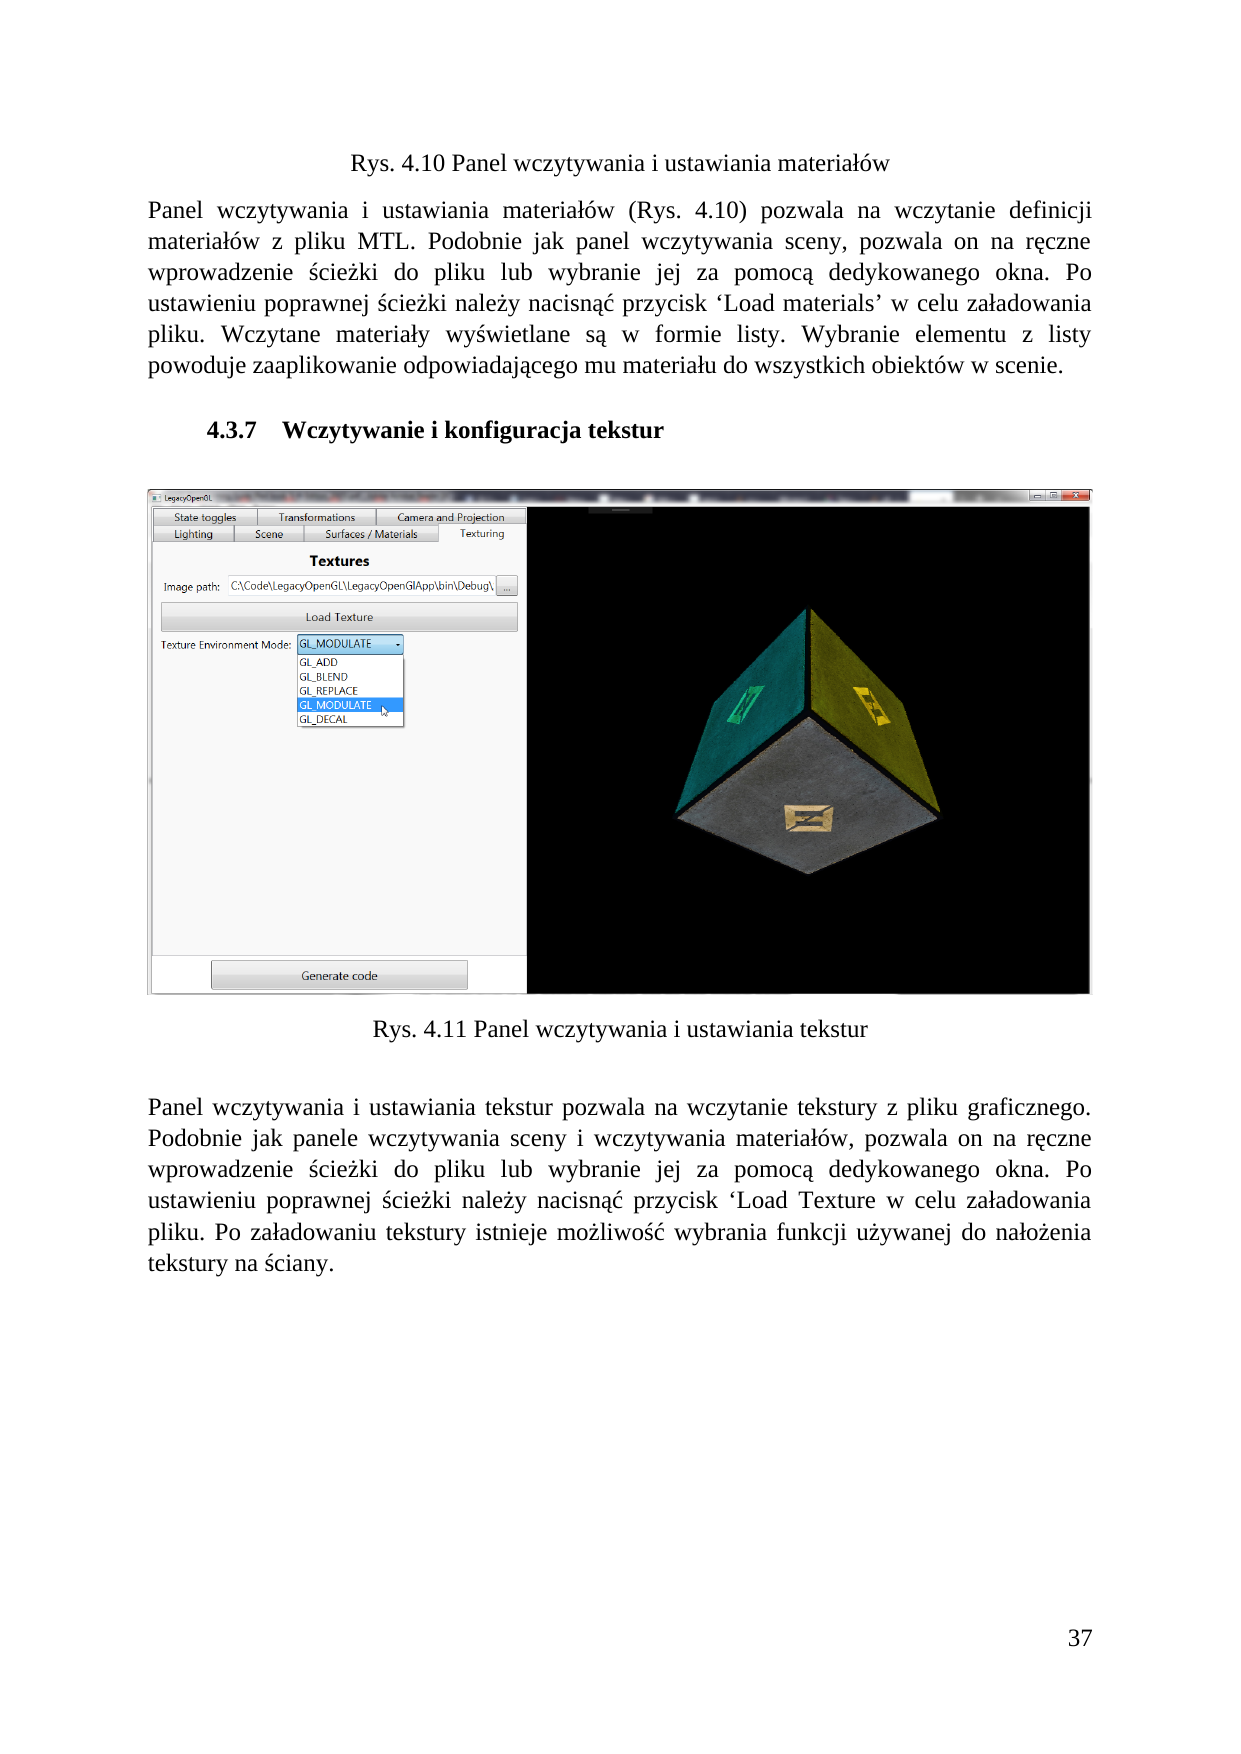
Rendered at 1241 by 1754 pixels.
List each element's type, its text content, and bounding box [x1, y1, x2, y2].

text Panel wczytywania i ustawiania tekstur pozwala na wczytanie tekstury z pliku graficznego. Podobnie jak panele wczytywania sceny i wczytywania materiałów, pozwala on na ręczne wprowadzenie ścieżki do pliku lub wybranie jej za pomocą dedykowanego okna. Po ustawieniu poprawnej ścieżki należy nacisnąć przycisk ‘Load Texture w celu załadowania pliku. Po załadowaniu tekstury istnieje możliwość wybrania funkcji używanej do nałożenia tekstury na ściany. [148, 1061, 1093, 1276]
picture [147, 489, 1093, 995]
text Panel wczytywania i ustawiania materiałów (Rys. 4.10) pozwala na wczytanie definicji materiałów z pliku MTL. Podobnie jak panel wczytywania sceny, pozwala on na ręczne wprowadzenie ścieżki do pliku lub wybranie jej za pomocą dedykowanego okna. Po ustawieniu poprawnej ścieżki należy nacisnąć przycisk ‘Load materials’ w celu załadowania pliku. Wczytane materiały wyświetlane są w formie listy. Wybranie elementu z listy powoduje zaaplikowanie odpowiadającego mu materiału do wszystkich obiektów w scenie. [148, 195, 1093, 379]
text Rys. 4.11 Panel wczytywania i ustawiania tekstur [148, 1014, 1093, 1042]
text Rys. 4.10 Panel wczytywania i ustawiania materiałów [148, 148, 1093, 176]
subtitle Wczytywanie i konfiguracja tekstur [207, 415, 1093, 444]
